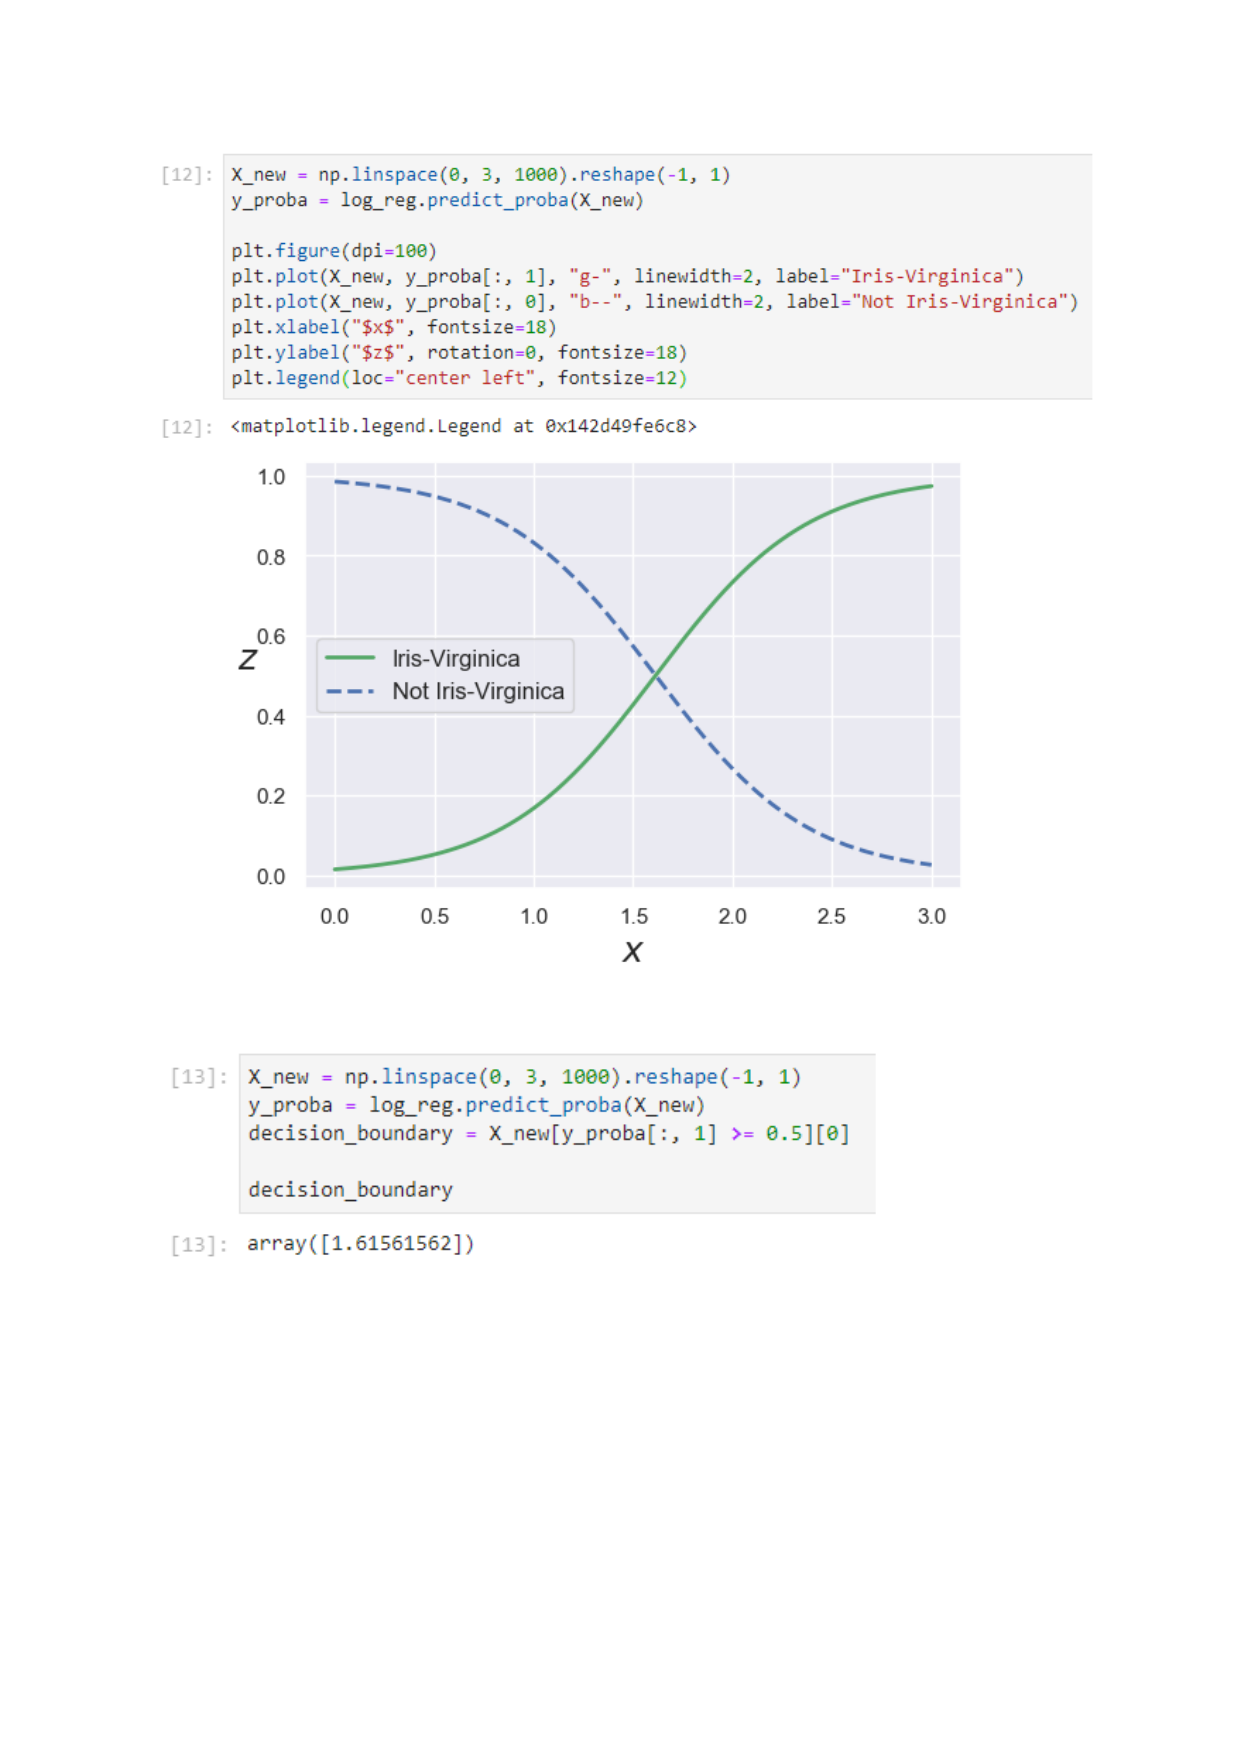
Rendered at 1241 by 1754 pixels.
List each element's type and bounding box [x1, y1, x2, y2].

picture [147, 1043, 876, 1266]
picture [147, 147, 1093, 979]
